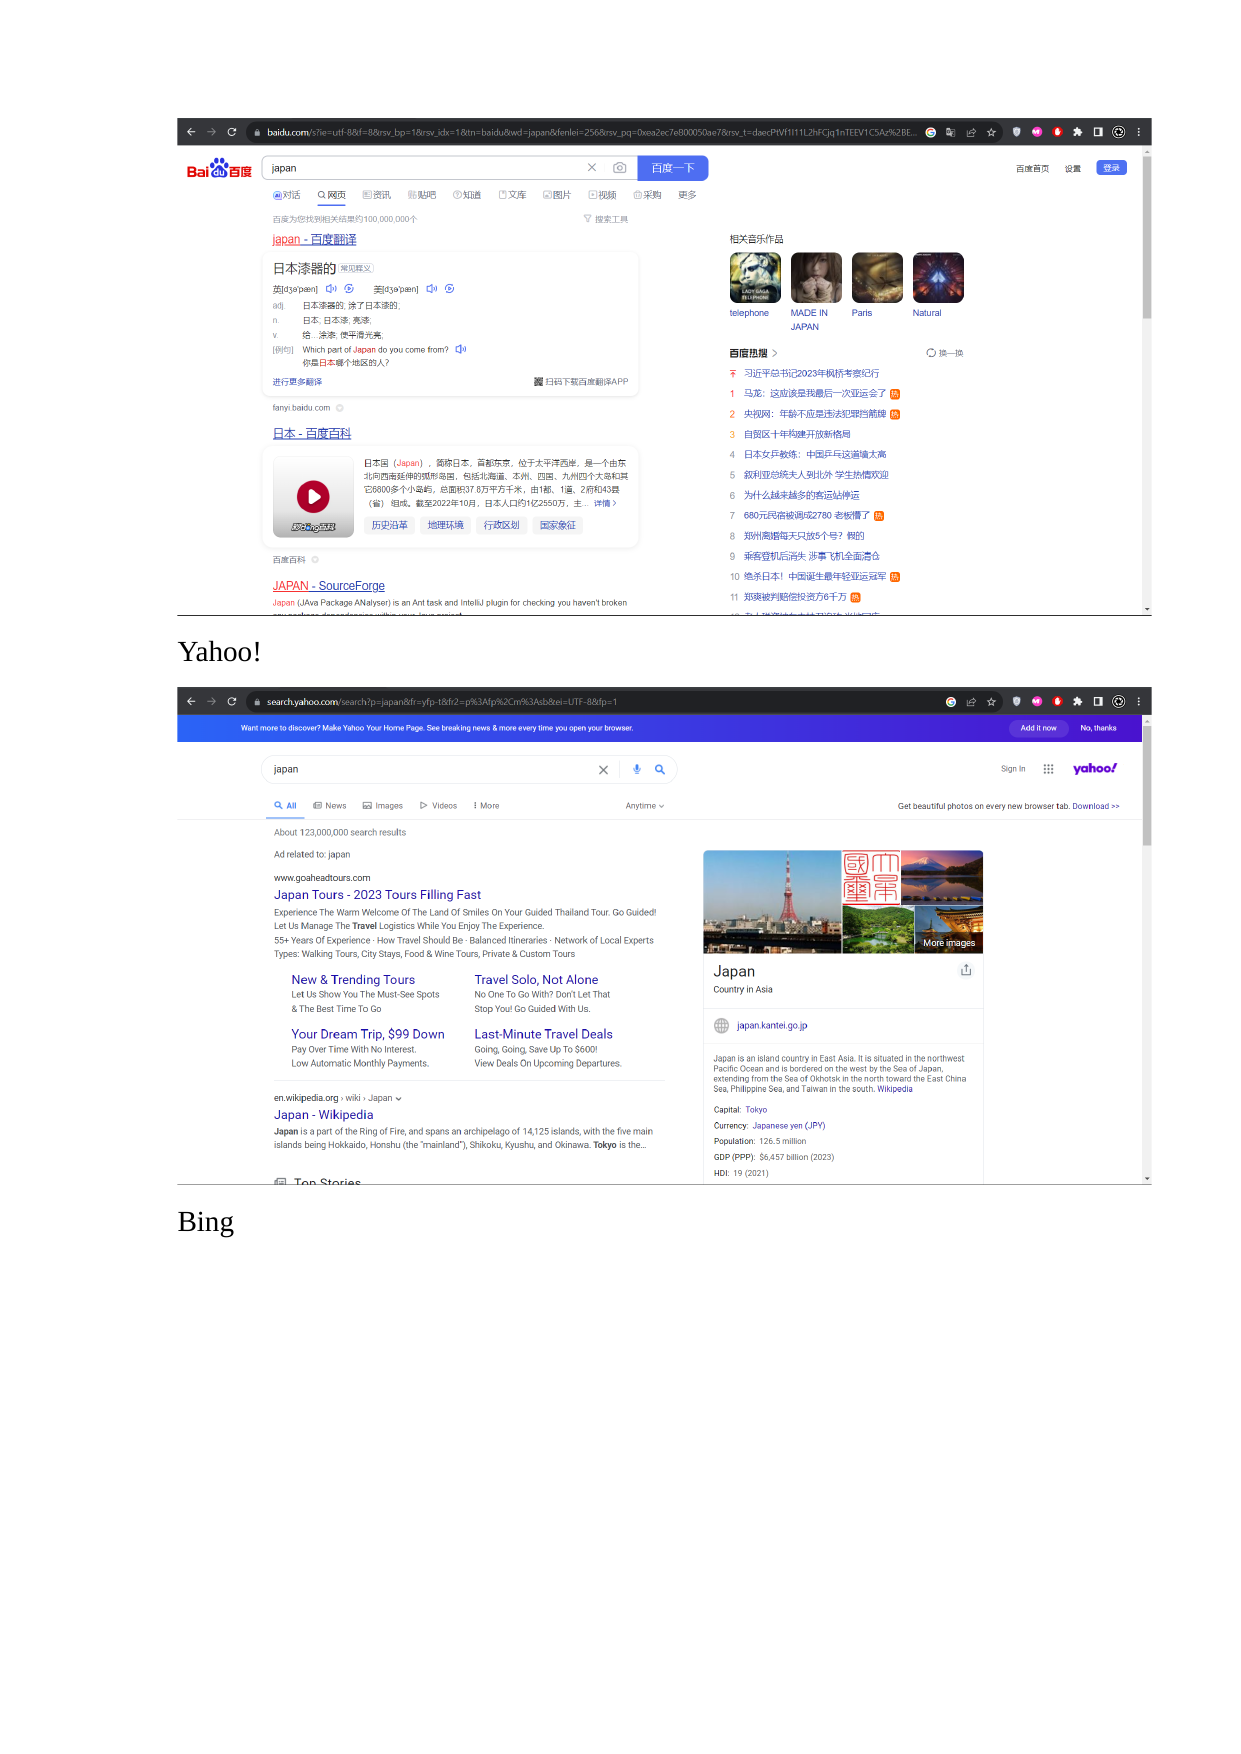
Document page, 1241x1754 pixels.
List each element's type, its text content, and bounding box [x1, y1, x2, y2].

text Yahoo! [177, 634, 1152, 668]
text Bing [177, 1204, 1152, 1237]
picture [177, 687, 1152, 1185]
picture [177, 118, 1152, 616]
